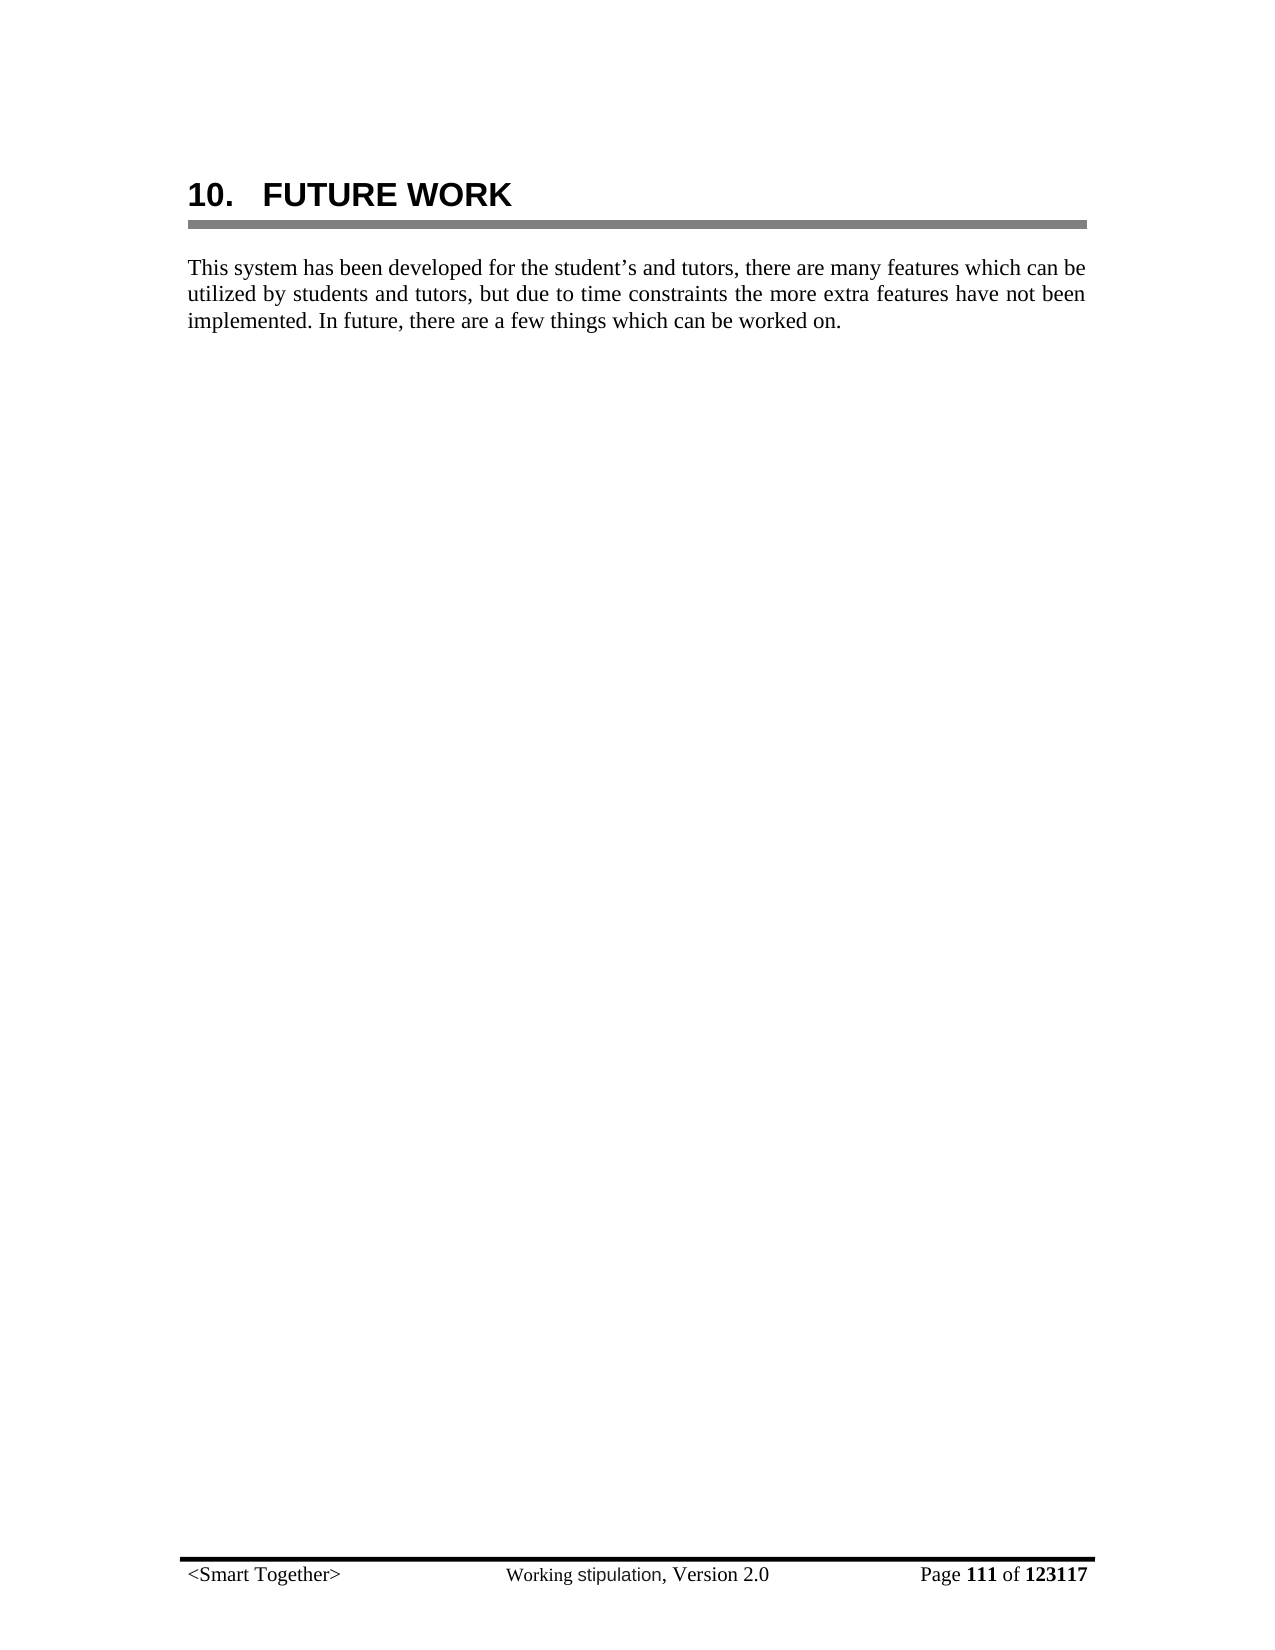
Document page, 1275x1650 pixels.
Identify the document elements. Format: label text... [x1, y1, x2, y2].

text This system has been developed for the student’s and tutors, there are many features which can be utilized by students and tutors, but due to time constraints the more extra features have not been implemented. In future, there are a few things which can be worked on. [187, 254, 1087, 333]
subtitle FUTURE WORK [187, 175, 1087, 229]
